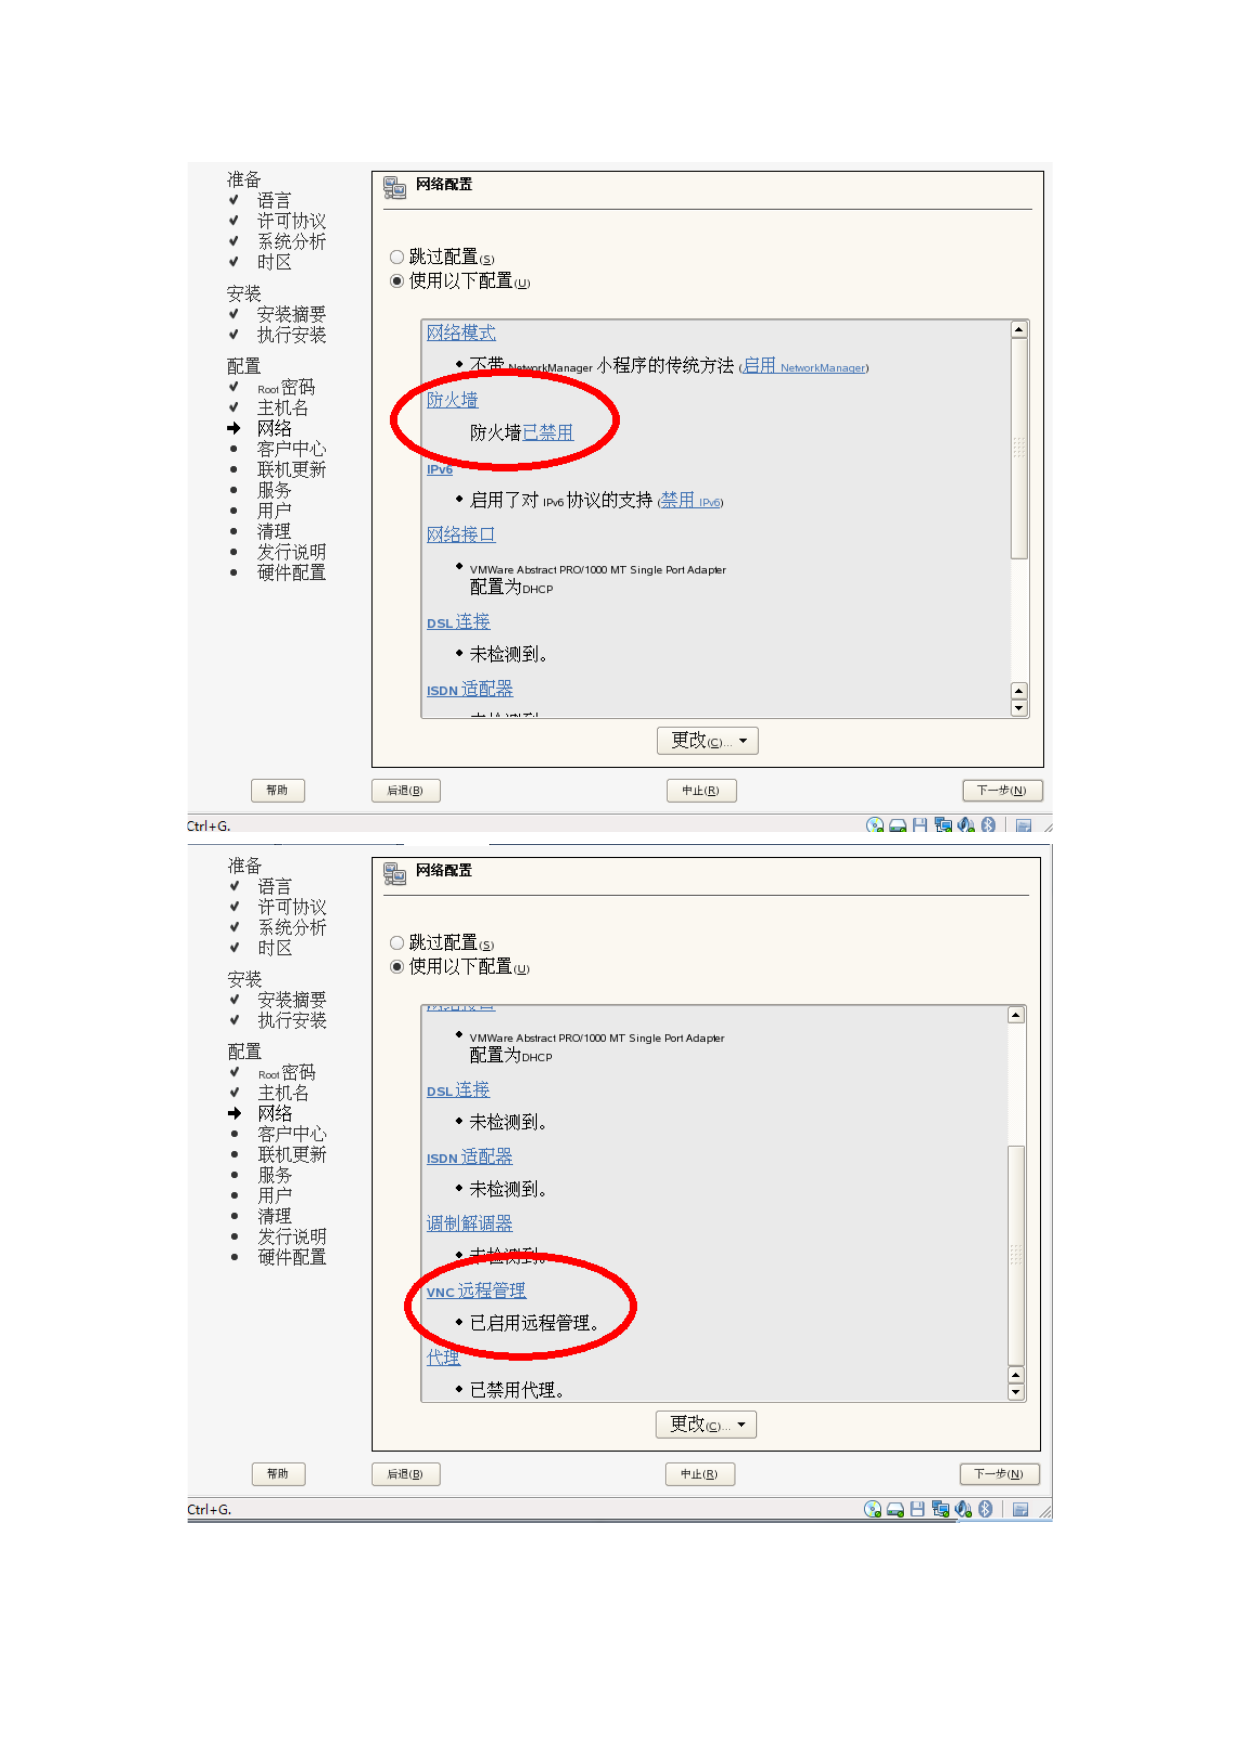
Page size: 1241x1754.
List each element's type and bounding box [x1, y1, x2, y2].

picture [187, 162, 1053, 832]
picture [187, 844, 1053, 1523]
